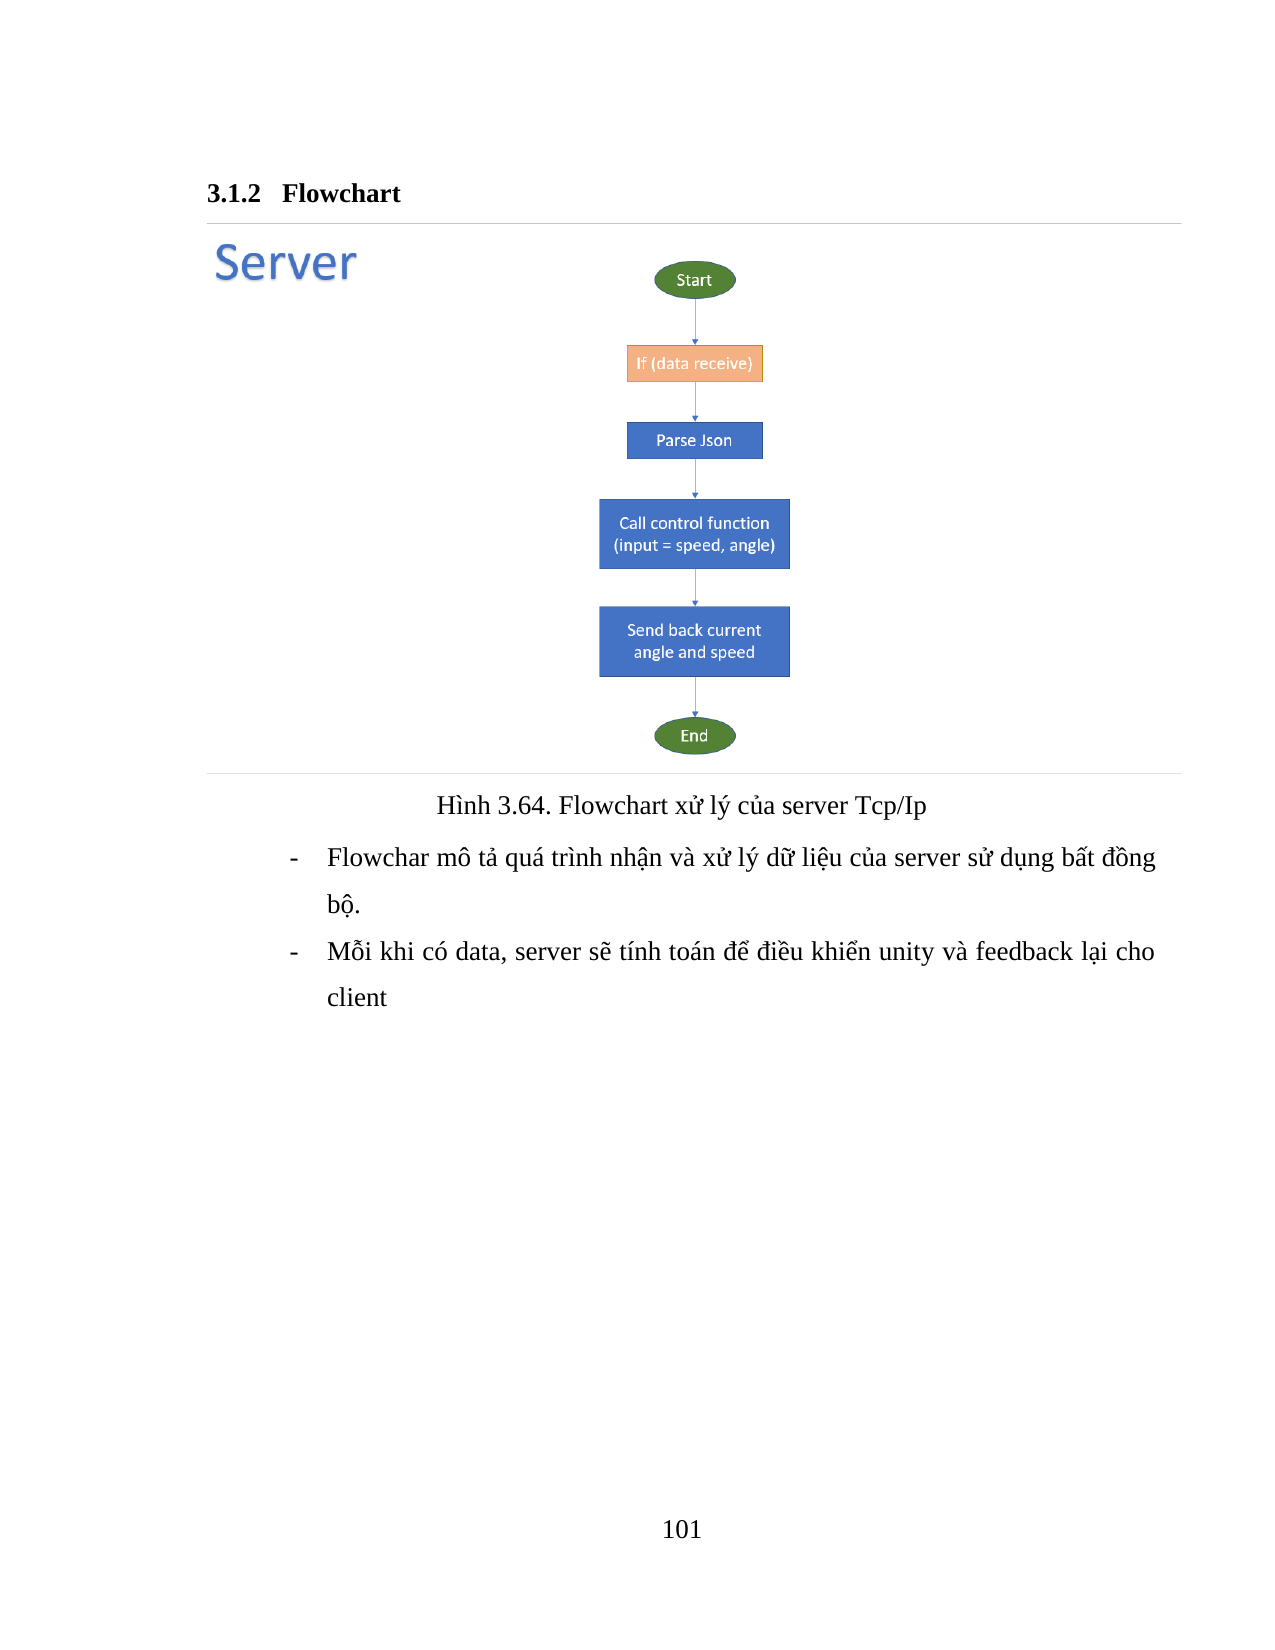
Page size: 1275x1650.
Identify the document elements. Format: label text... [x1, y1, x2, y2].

subtitle Flowchart [207, 177, 1157, 208]
list Mỗi khi có data, server sẽ tính toán để điều khiển unity và feedback lại cho client [289, 935, 1157, 1012]
picture [206, 223, 1182, 774]
list Flowchar mô tả quá trình nhận và xử lý dữ liệu của server sử dụng bất đồng bộ. [289, 841, 1157, 919]
